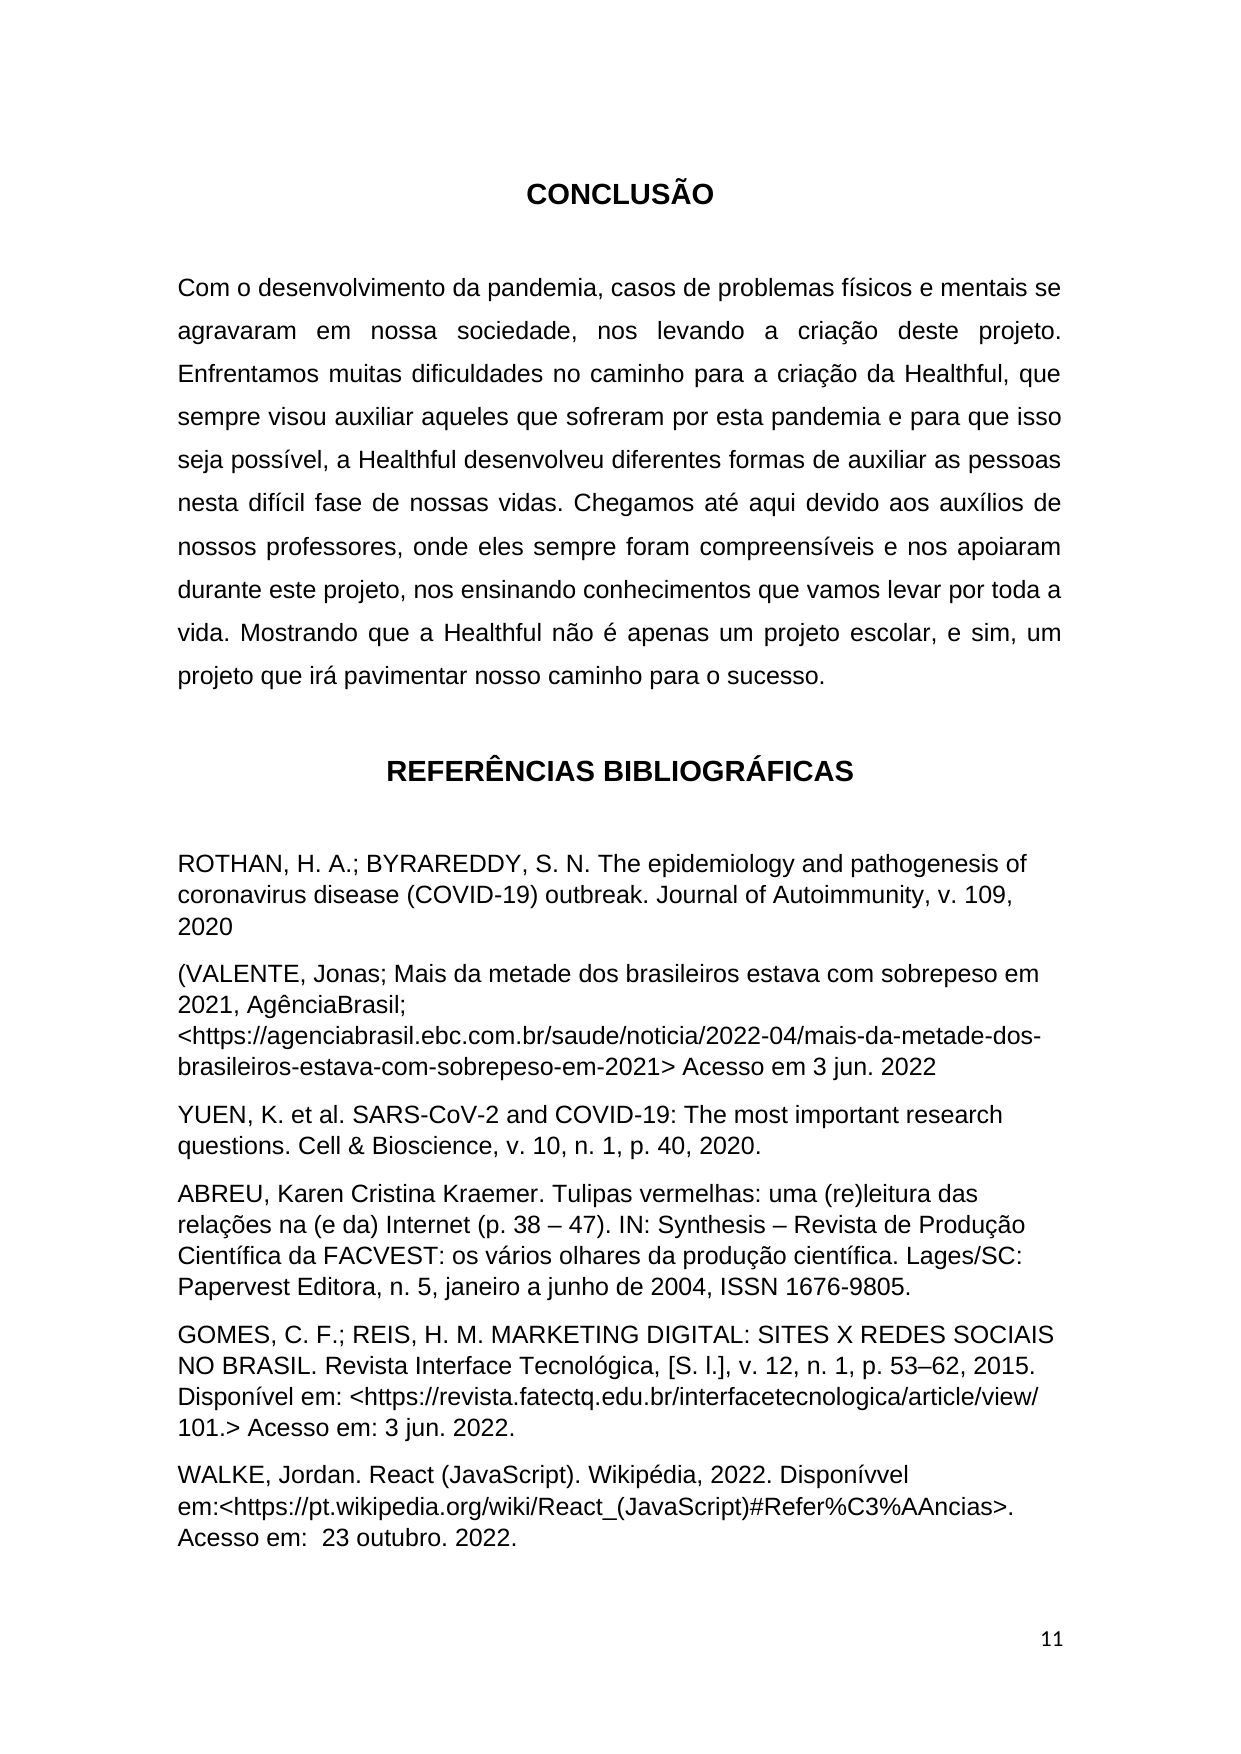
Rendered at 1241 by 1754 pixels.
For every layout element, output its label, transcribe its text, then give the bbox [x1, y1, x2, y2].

text ROTHAN, H. A.; BYRAREDDY, S. N. The epidemiology and pathogenesis of coronavirus disease (COVID-19) outbreak. Journal of Autoimmunity, v. 109, 2020 [177, 849, 1063, 940]
text WALKE, Jordan. React (JavaScript). Wikipédia, 2022. Disponívvel em:<https://pt.wikipedia.org/wiki/React_(JavaScript)#Refer%C3%AAncias>. Acesso em: 23 outubro. 2022. [177, 1461, 1063, 1551]
text ABREU, Karen Cristina Kraemer. Tulipas vermelhas: uma (re)leitura das relações na (e da) Internet (p. 38 – 47). IN: Synthesis – Revista de Produção Científica da FACVEST: os vários olhares da produção científica. Lages/SC: Papervest Editora, n. 5, janeiro a junho de 2004, ISSN 1676-9805. [177, 1179, 1063, 1301]
text GOMES, C. F.; REIS, H. M. MARKETING DIGITAL: SITES X REDES SOCIAIS NO BRASIL. Revista Interface Tecnológica, [S. l.], v. 12, n. 1, p. 53–62, 2015. Disponível em: <https://revista.fatectq.edu.br/interfacetecnologica/article/view/101.> Acesso em: 3 jun. 2022. [177, 1320, 1063, 1442]
text Com o desenvolvimento da pandemia, casos de problemas físicos e mentais se agravaram em nossa sociedade, nos levando a criação deste projeto. Enfrentamos muitas dificuldades no caminho para a criação da Healthful, que sempre visou auxiliar aqueles que sofreram por esta pandemia e para que isso seja possível, a Healthful desenvolveu diferentes formas de auxiliar as pessoas nesta difícil fase de nossas vidas. Chegamos até aqui devido aos auxílios de nossos professores, onde eles sempre foram compreensíveis e nos apoiaram durante este projeto, nos ensinando conhecimentos que vamos levar por toda a vida. Mostrando que a Healthful não é apenas um projeto escolar, e sim, um projeto que irá pavimentar nosso caminho para o sucesso. [177, 273, 1063, 689]
subtitle REFERÊNCIAS BIBLIOGRÁFICAS [177, 754, 1063, 787]
subtitle CONCLUSÃO [177, 177, 1063, 211]
text (VALENTE, Jonas; Mais da metade dos brasileiros estava com sobrepeso em 2021, AgênciaBrasil; <https://agenciabrasil.ebc.com.br/saude/noticia/2022-04/mais-da-metade-dos-brasileiros-estava-com-sobrepeso-em-2021> Acesso em 3 jun. 2022 [177, 959, 1063, 1081]
text YUEN, K. et al. SARS-CoV-2 and COVID-19: The most important research questions. Cell & Bioscience, v. 10, n. 1, p. 40, 2020. [177, 1100, 1063, 1160]
